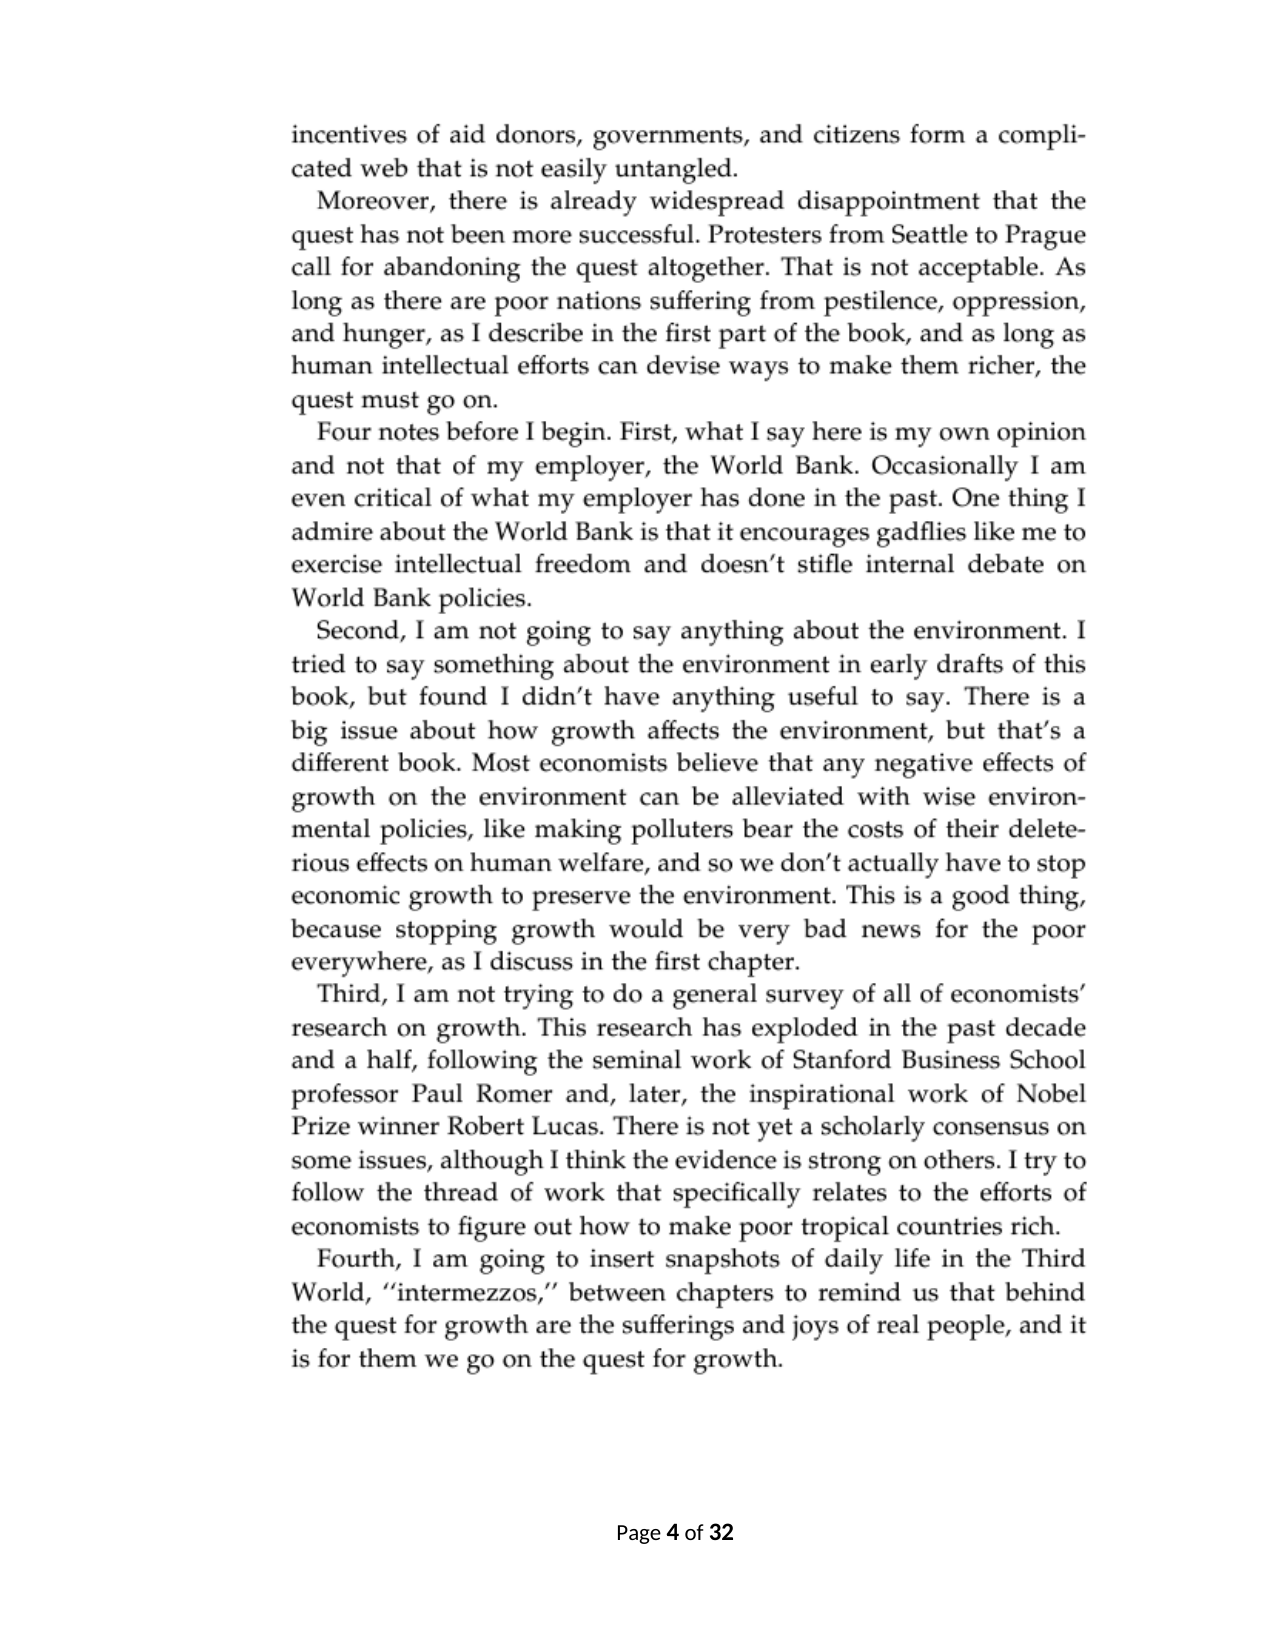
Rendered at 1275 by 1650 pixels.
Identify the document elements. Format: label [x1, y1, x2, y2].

picture [281, 112, 1107, 1404]
